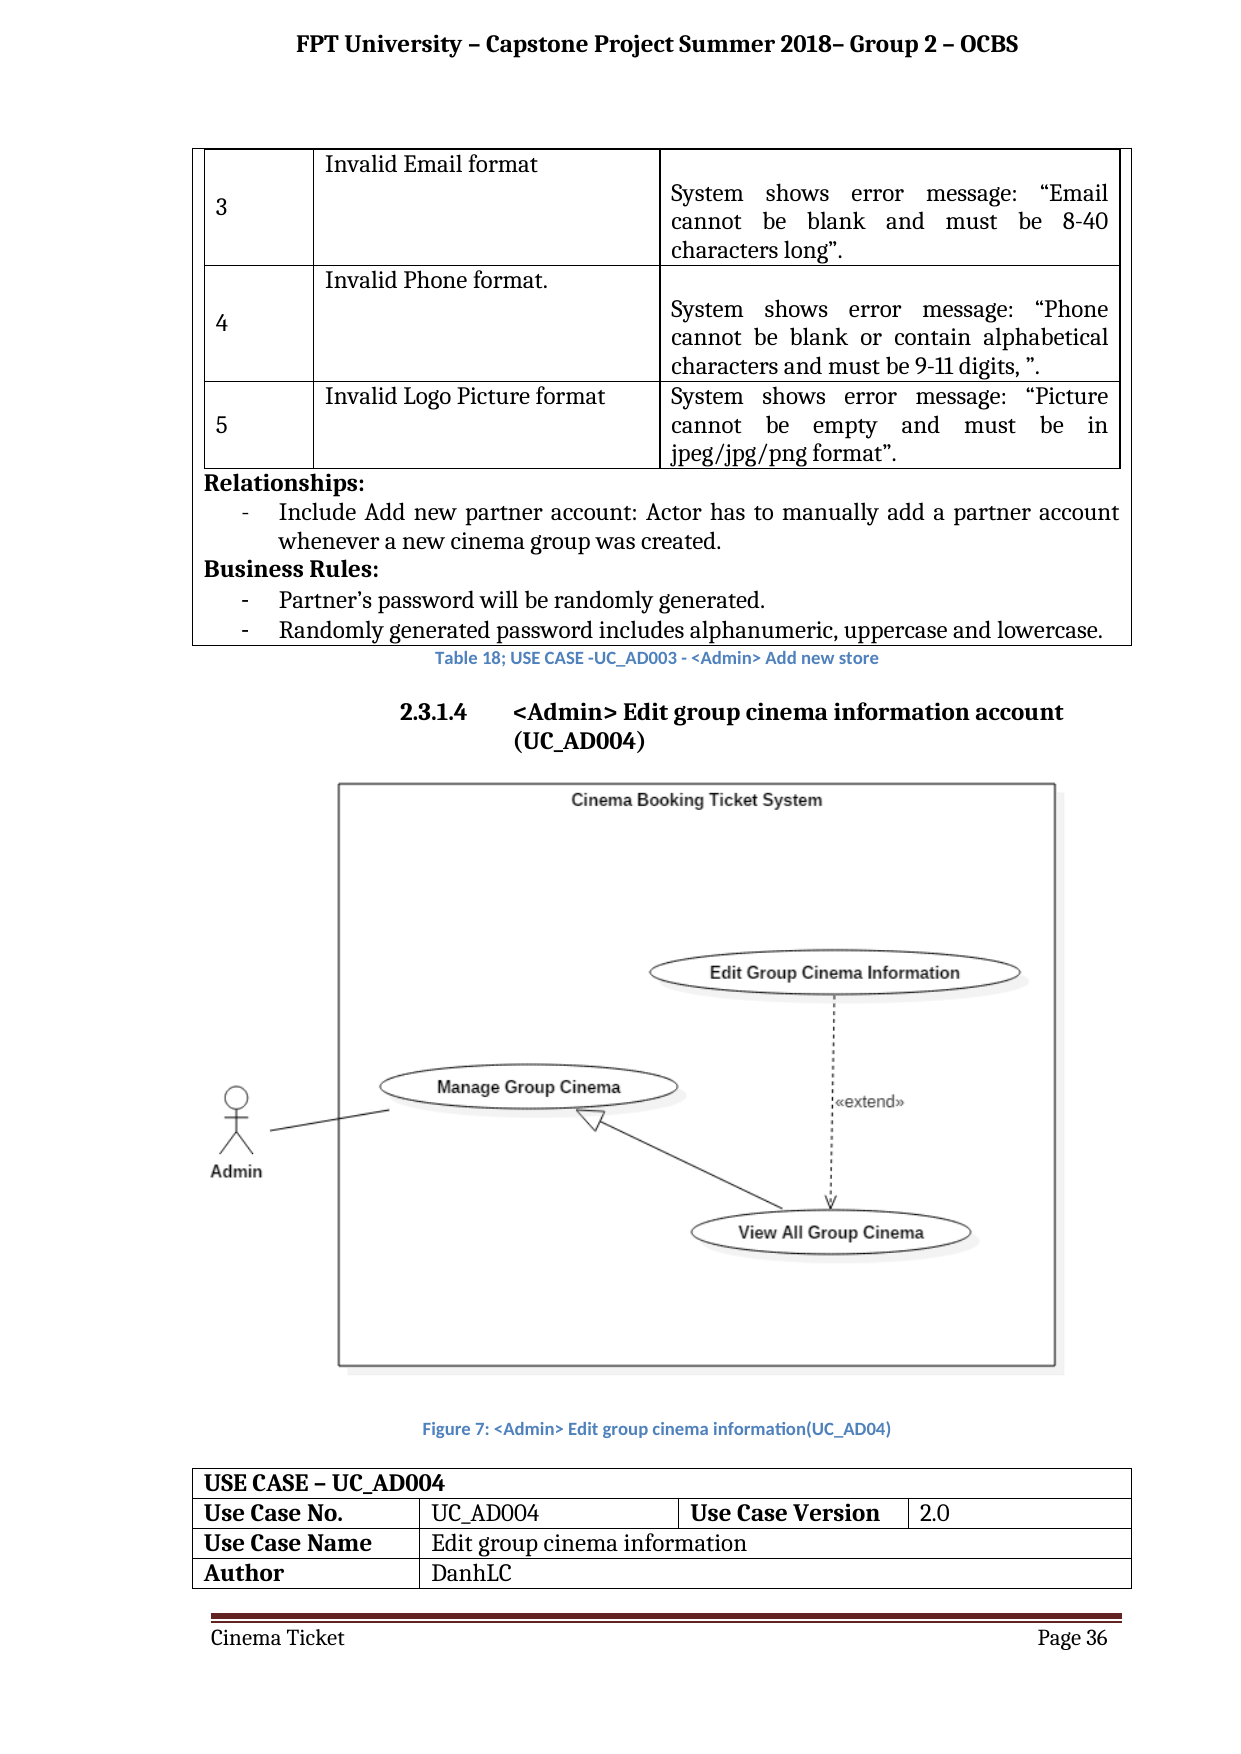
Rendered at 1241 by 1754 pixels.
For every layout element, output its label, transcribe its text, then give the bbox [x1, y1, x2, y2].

table_header USE CASE – UC_AD004 [193, 1469, 1131, 1498]
table_cell 2.0 [909, 1499, 1131, 1528]
table_cell Use Case Name [193, 1529, 419, 1558]
table_cell UC_AD004 [420, 1499, 678, 1528]
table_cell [193, 149, 1131, 645]
text Table 18; USE CASE -UC_AD003 - <Admin> Add new store [192, 646, 1122, 669]
text Figure 7: <Admin> Edit group cinema information(UC_AD04) [192, 1417, 1122, 1440]
table_cell Use Case Version [679, 1499, 908, 1528]
subtitle <Admin> Edit group cinema information account (UC_AD004) [400, 698, 1122, 755]
table_cell DanhLC [420, 1559, 1131, 1587]
table_cell Use Case No. [193, 1499, 419, 1528]
table_cell Edit group cinema information [420, 1529, 1131, 1558]
picture [192, 772, 1107, 1418]
table_cell Author [193, 1559, 419, 1587]
